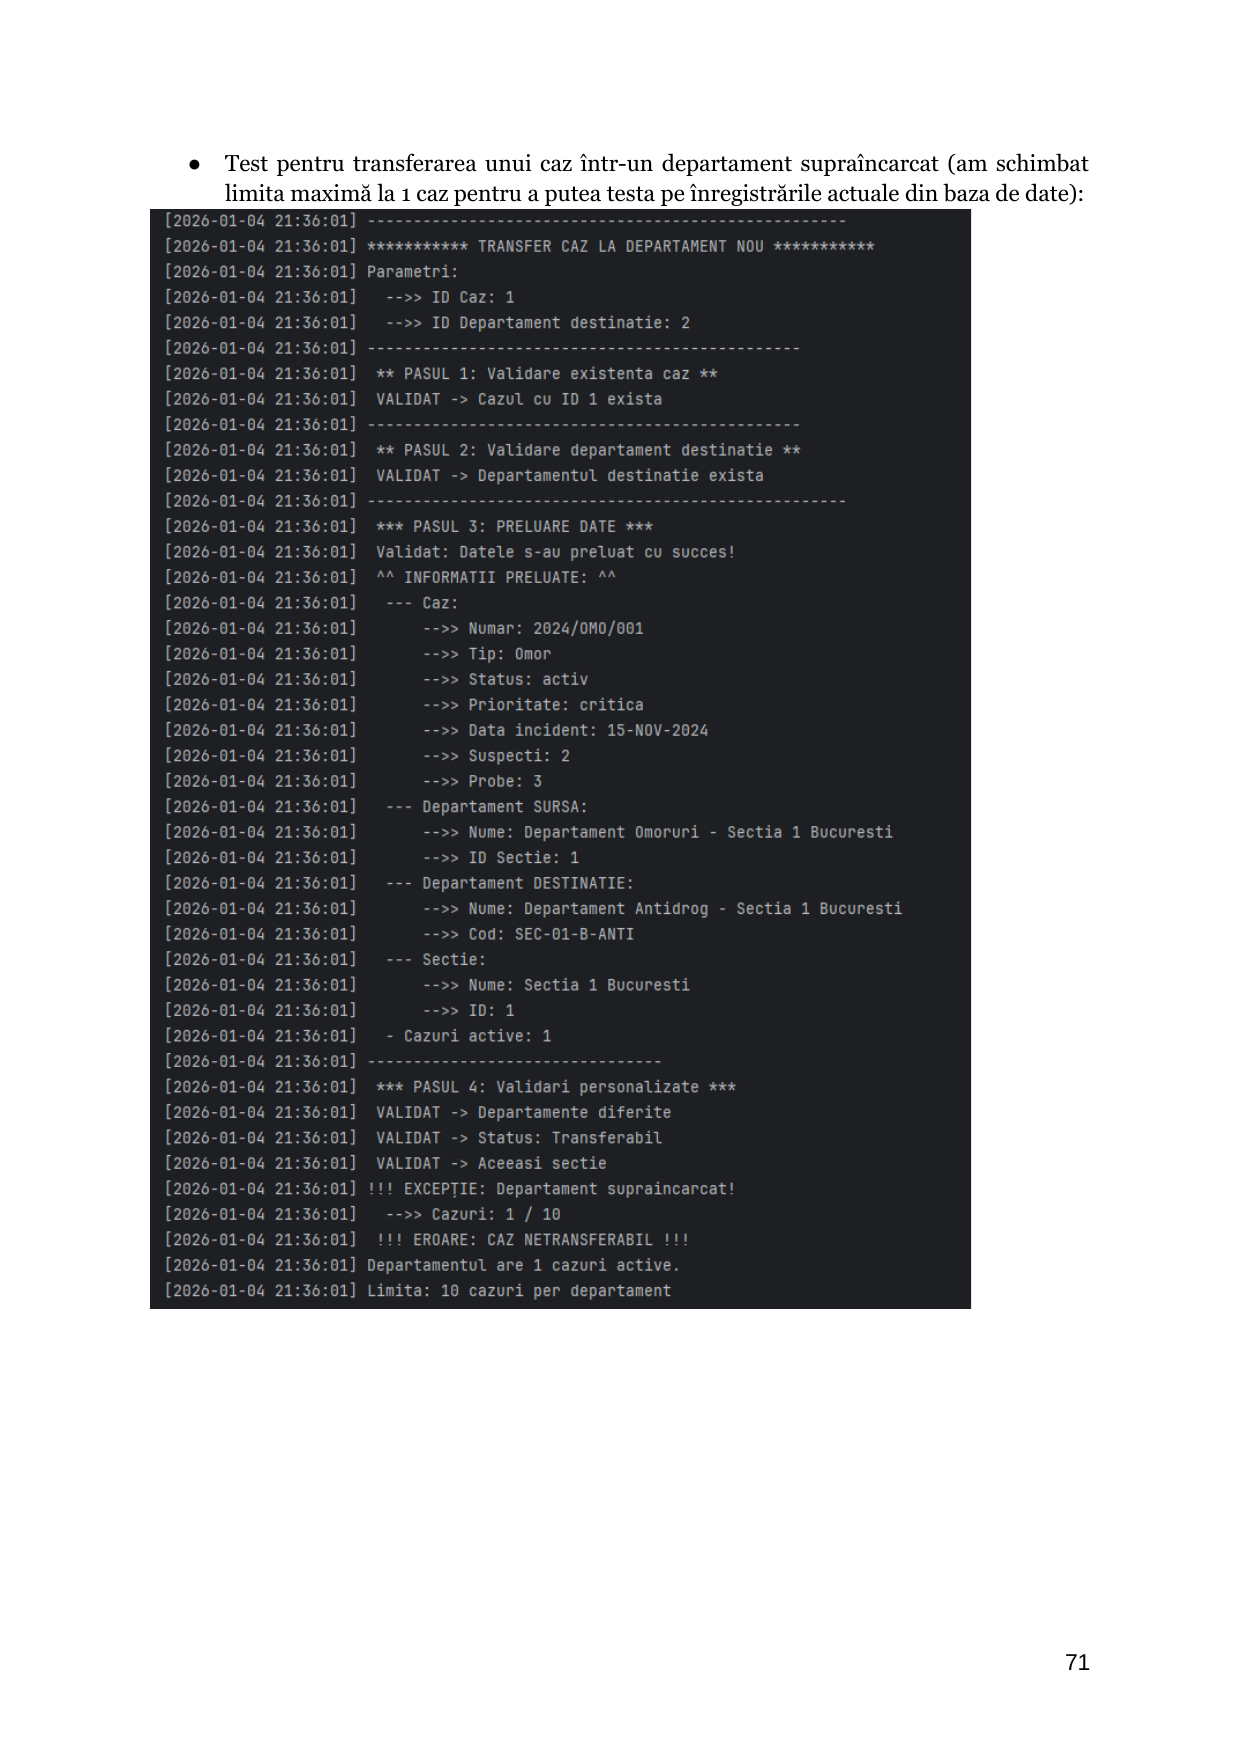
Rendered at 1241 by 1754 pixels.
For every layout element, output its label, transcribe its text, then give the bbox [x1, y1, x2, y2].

list Test pentru transferarea unui caz într-un departament supraîncarcat (am schimbat limita maximă la 1 caz pentru a putea testa pe înregistrările actuale din baza de date): [187, 150, 1090, 206]
picture [150, 209, 972, 1309]
